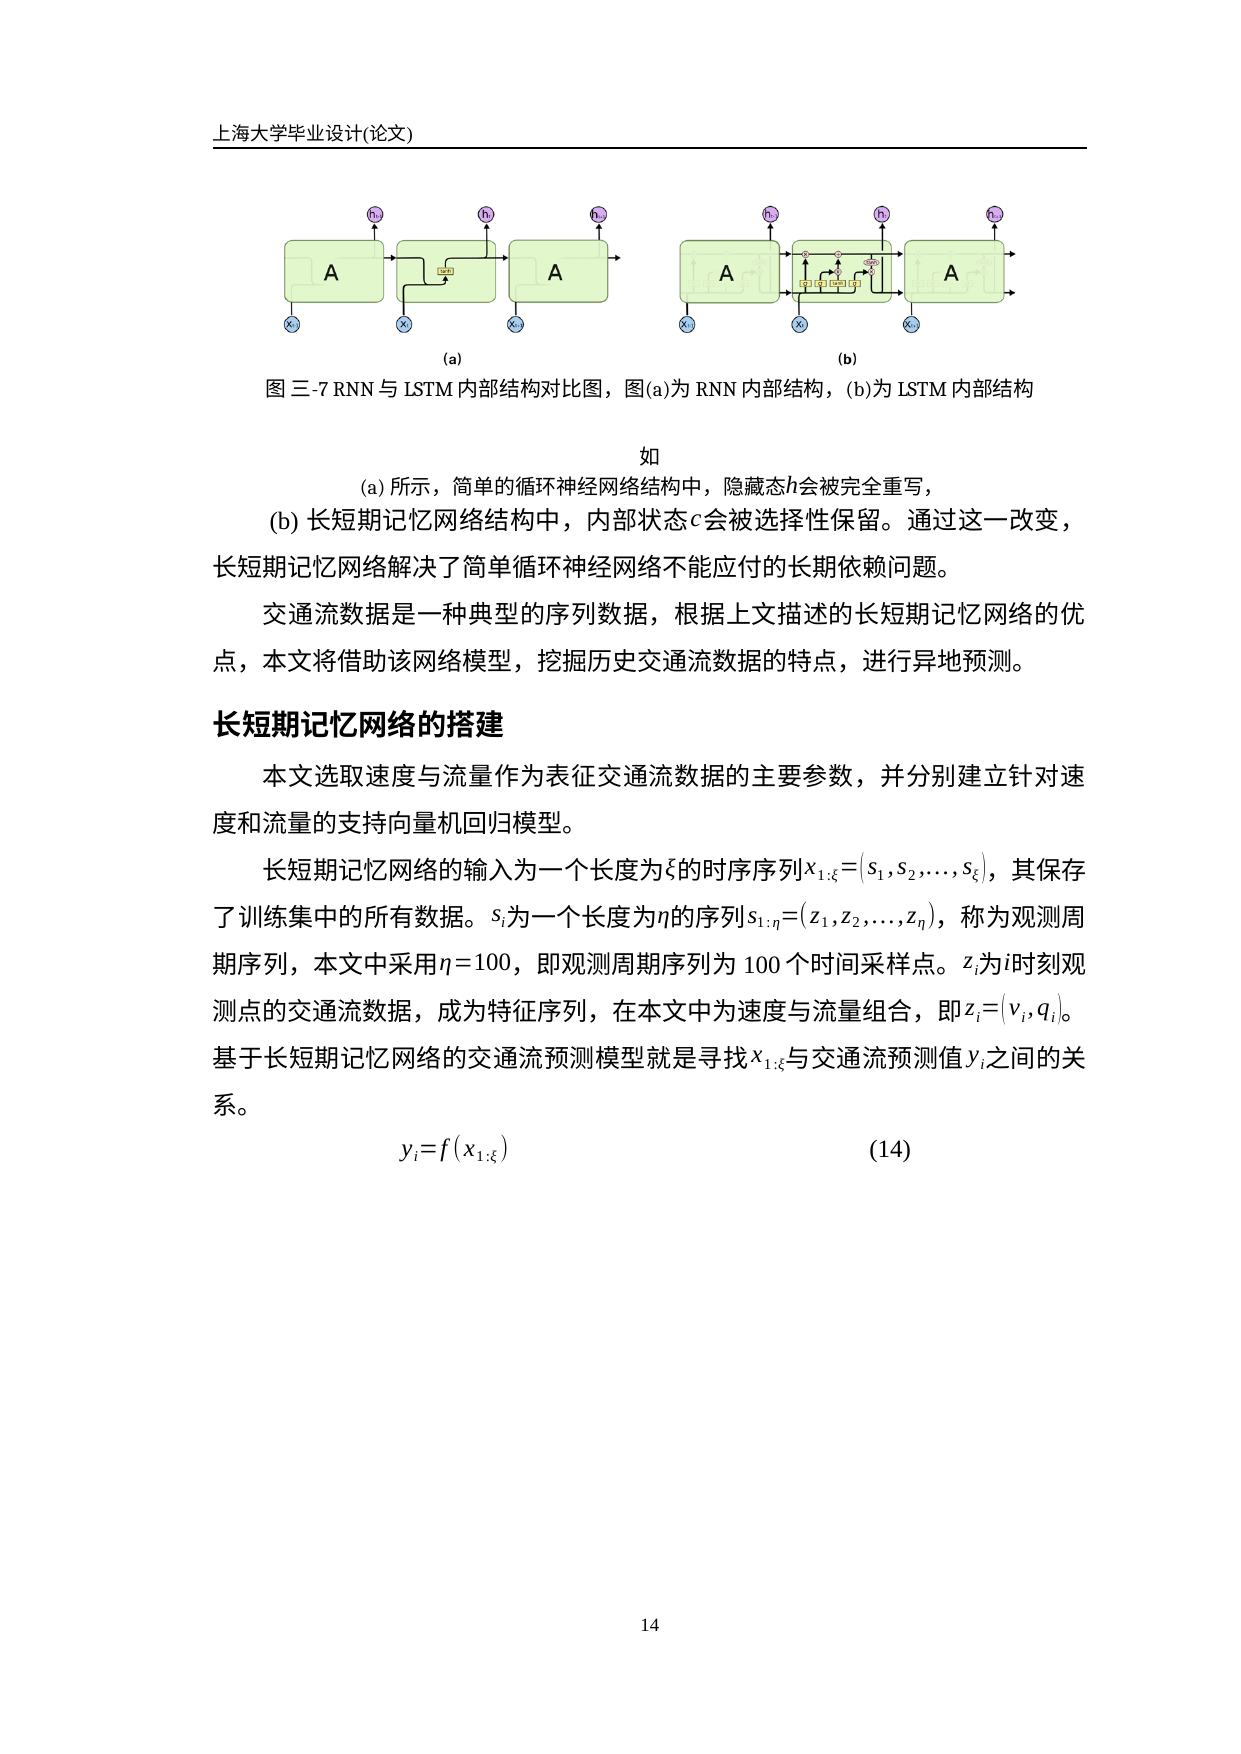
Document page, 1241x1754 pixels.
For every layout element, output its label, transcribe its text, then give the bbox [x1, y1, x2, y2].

text 如 [213, 440, 1087, 470]
text 长短期记忆网络的输入为一个长度为的时序序列，其保存了训练集中的所有数据。为一个长度为的序列，称为观测周期序列，本文中采用，即观测周期序列为100个时间采样点。为时刻观测点的交通流数据，成为特征序列，在本文中为速度与流量组合，即。基于长短期记忆网络的交通流预测模型就是寻找与交通流预测值之间的关系。 [213, 850, 1087, 1122]
table_header (14) [650, 1133, 1087, 1173]
text 交通流数据是一种典型的序列数据，根据上文描述的长短期记忆网络的优点，本文将借助该网络模型，挖掘历史交通流数据的特点，进行异地预测。 [213, 594, 1087, 678]
subtitle 长短期记忆网络的搭建 [213, 701, 1087, 743]
text 本文选取速度与流量作为表征交通流数据的主要参数，并分别建立针对速度和流量的支持向量机回归模型。 [213, 756, 1087, 839]
picture [212, 177, 1087, 373]
table_header [213, 1133, 649, 1173]
